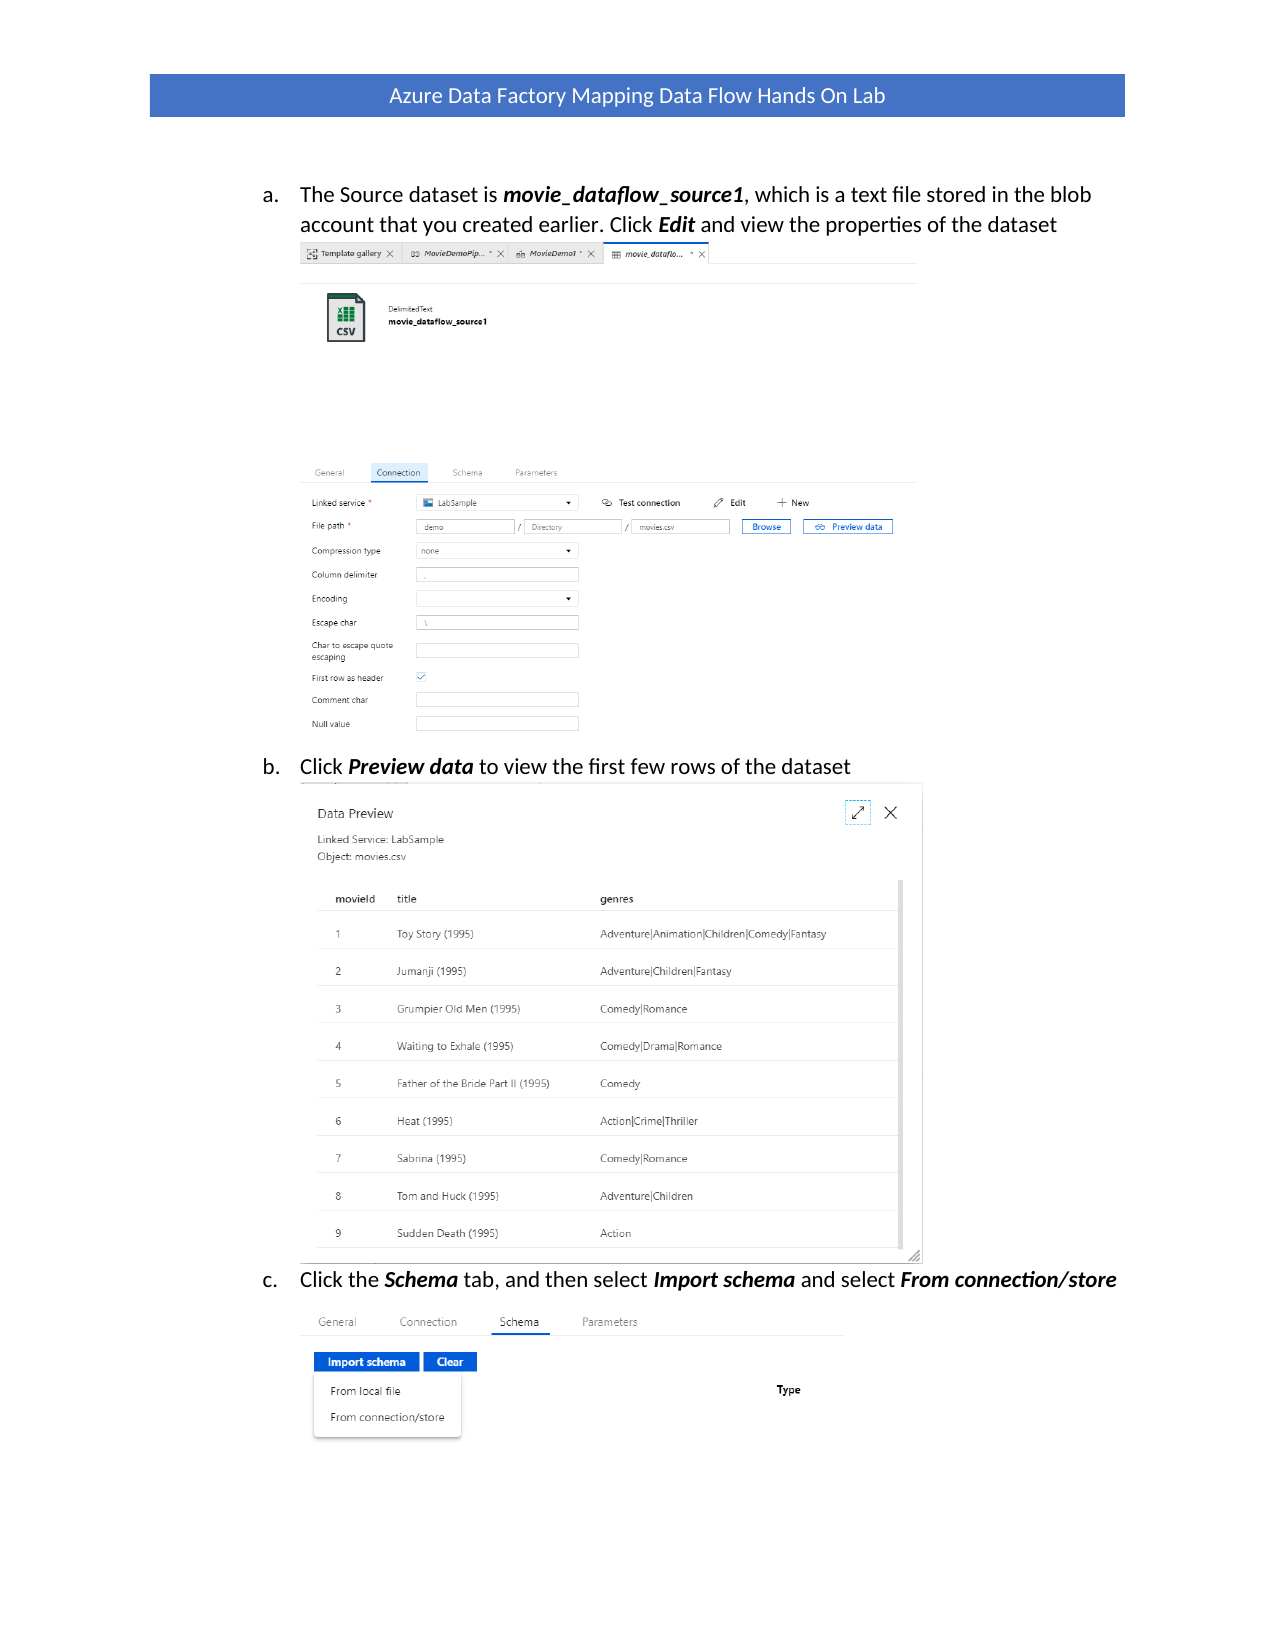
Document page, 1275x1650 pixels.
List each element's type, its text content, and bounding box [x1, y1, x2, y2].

list The Source dataset is movie_dataflow_source1, which is a text file stored in the blob account that you created earlier. Click Edit and view the properties of the dataset [262, 180, 1125, 238]
picture [300, 782, 923, 1264]
picture [300, 240, 918, 750]
list Click the Schema tab, and then select Import schema and select From connection/store [262, 1266, 1125, 1294]
picture [300, 1295, 845, 1474]
list Click Preview data to view the first few rows of the dataset [262, 752, 1125, 780]
